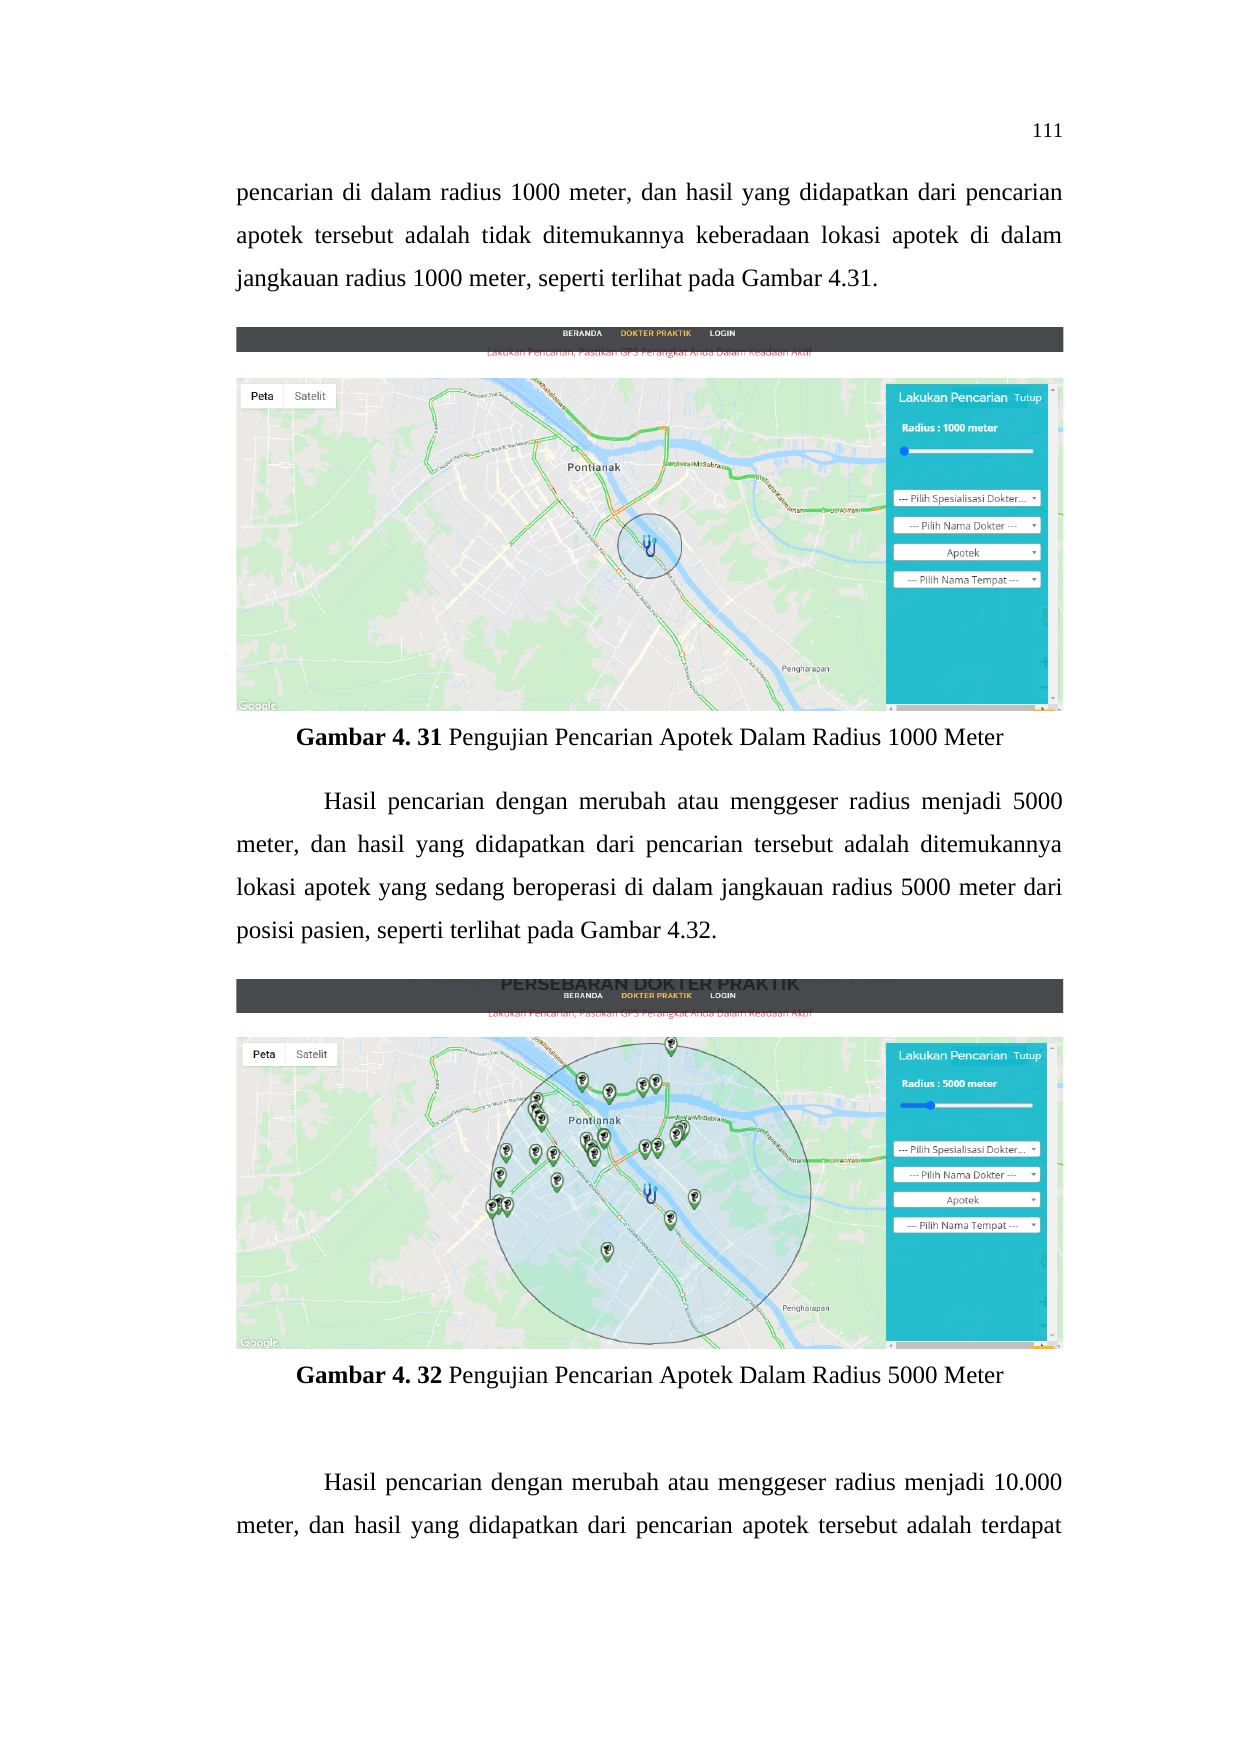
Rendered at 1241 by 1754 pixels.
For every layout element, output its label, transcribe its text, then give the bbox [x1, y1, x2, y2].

text Gambar 4. 32 Pengujian Pencarian Apotek Dalam Radius 5000 Meter [236, 1360, 1063, 1389]
picture [236, 979, 1064, 1349]
text Hasil pencarian dengan merubah atau menggeser radius menjadi 5000 meter, dan hasil yang didapatkan dari pencarian tersebut adalah ditemukannya lokasi apotek yang sedang beroperasi di dalam jangkauan radius 5000 meter dari posisi pasien, seperti terlihat pada Gambar 4.32. [236, 786, 1063, 944]
picture [236, 327, 1064, 711]
text Gambar 4. 31 Pengujian Pencarian Apotek Dalam Radius 1000 Meter [236, 722, 1063, 751]
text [236, 177, 1063, 292]
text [236, 1467, 1063, 1539]
